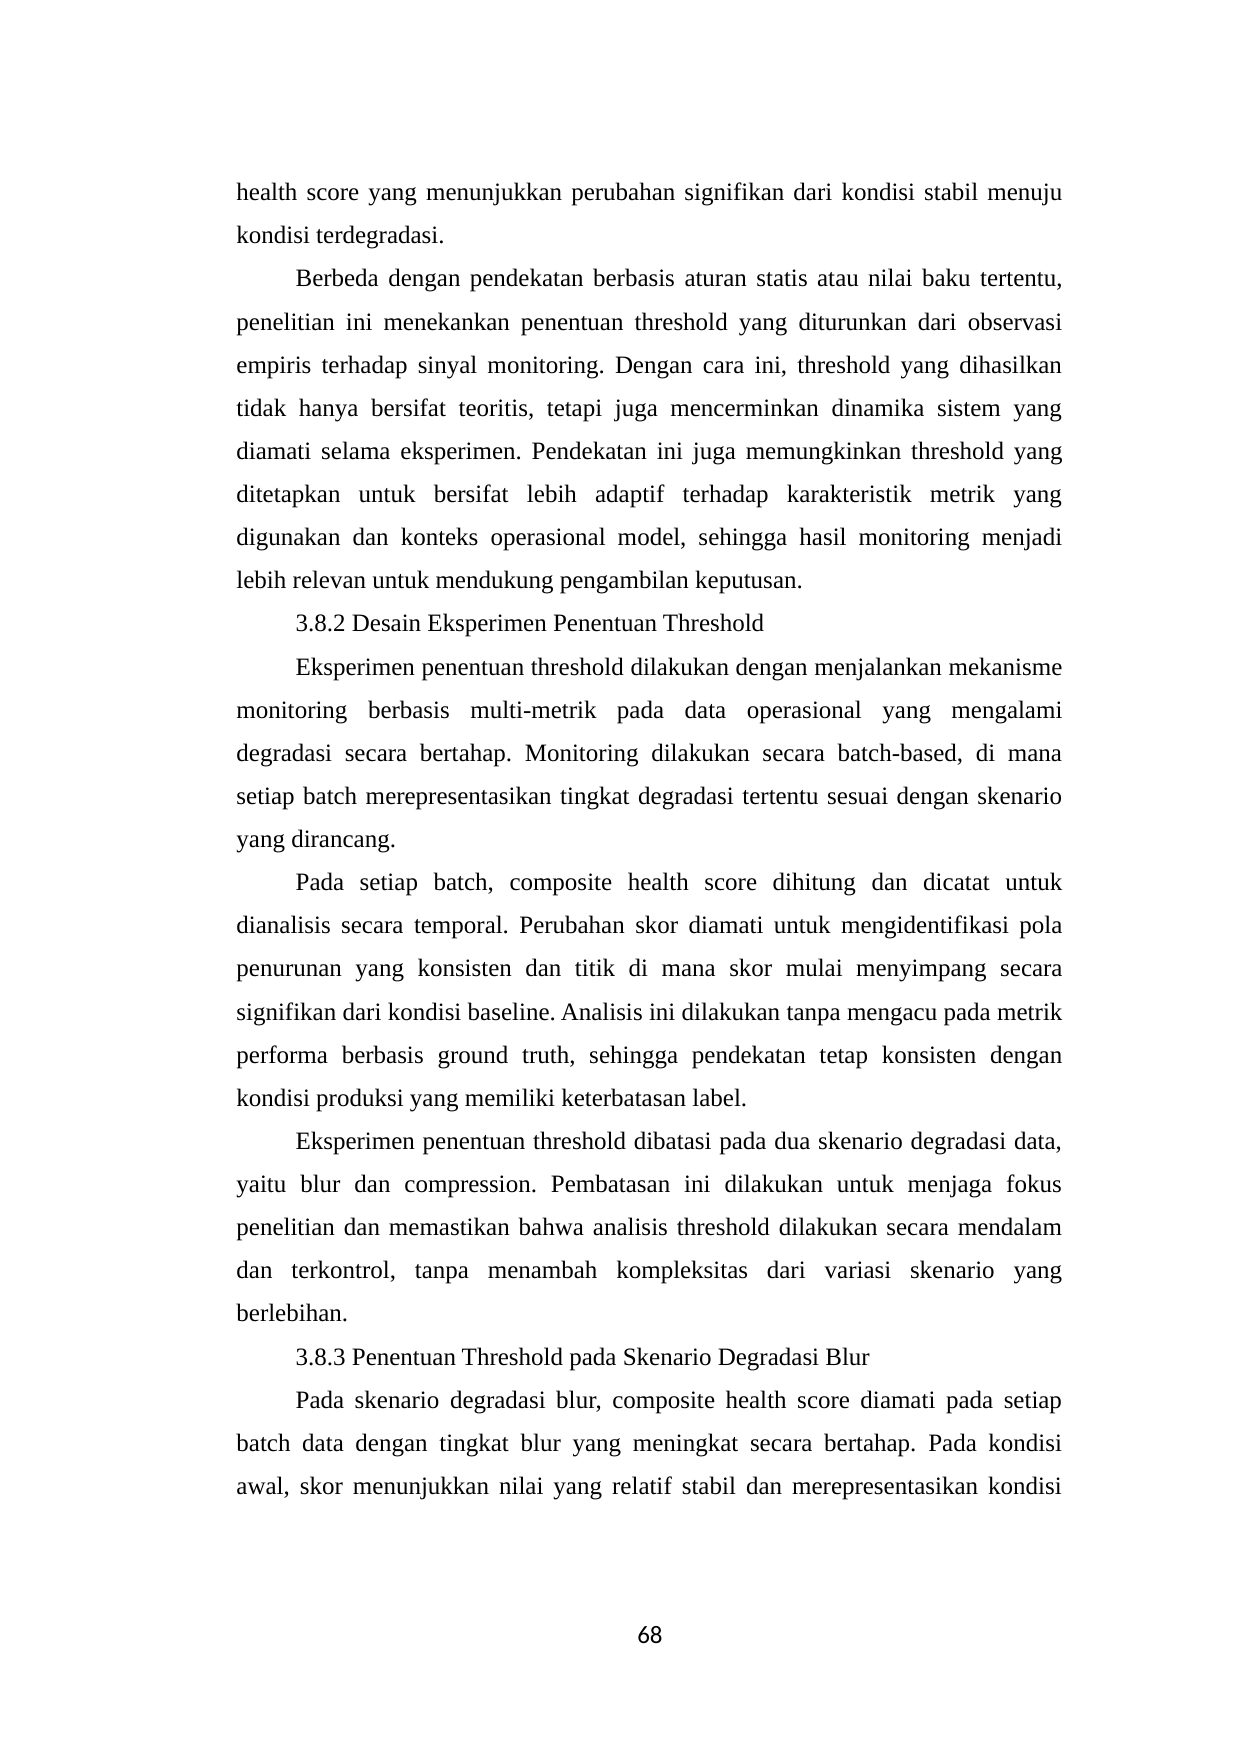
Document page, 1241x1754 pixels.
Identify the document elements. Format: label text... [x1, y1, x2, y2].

text Pada setiap batch, composite health score dihitung dan dicatat untuk dianalisis secara temporal. Perubahan skor diamati untuk mengidentifikasi pola penurunan yang konsisten dan titik di mana skor mulai menyimpang secara signifikan dari kondisi baseline. Analisis ini dilakukan tanpa mengacu pada metrik performa berbasis ground truth, sehingga pendekatan tetap konsisten dengan kondisi produksi yang memiliki keterbatasan label. [236, 867, 1063, 1112]
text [236, 177, 1063, 249]
text Eksperimen penentuan threshold dilakukan dengan menjalankan mekanisme monitoring berbasis multi-metrik pada data operasional yang mengalami degradasi secara bertahap. Monitoring dilakukan secara batch-based, di mana setiap batch merepresentasikan tingkat degradasi tertentu sesuai dengan skenario yang dirancang. [236, 652, 1063, 853]
text 3.8.2 Desain Eksperimen Penentuan Threshold [236, 608, 1063, 637]
text Berbeda dengan pendekatan berbasis aturan statis atau nilai baku tertentu, penelitian ini menekankan penentuan threshold yang diturunkan dari observasi empiris terhadap sinyal monitoring. Dengan cara ini, threshold yang dihasilkan tidak hanya bersifat teoritis, tetapi juga mencerminkan dinamika sistem yang diamati selama eksperimen. Pendekatan ini juga memungkinkan threshold yang ditetapkan untuk bersifat lebih adaptif terhadap karakteristik metrik yang digunakan dan konteks operasional model, sehingga hasil monitoring menjadi lebih relevan untuk mendukung pengambilan keputusan. [236, 263, 1063, 594]
text 3.8.3 Penentuan Threshold pada Skenario Degradasi Blur [236, 1342, 1063, 1370]
text Eksperimen penentuan threshold dibatasi pada dua skenario degradasi data, yaitu blur dan compression. Pembatasan ini dilakukan untuk menjaga fokus penelitian dan memastikan bahwa analisis threshold dilakukan secara mendalam dan terkontrol, tanpa menambah kompleksitas dari variasi skenario yang berlebihan. [236, 1126, 1063, 1327]
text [236, 1385, 1063, 1500]
